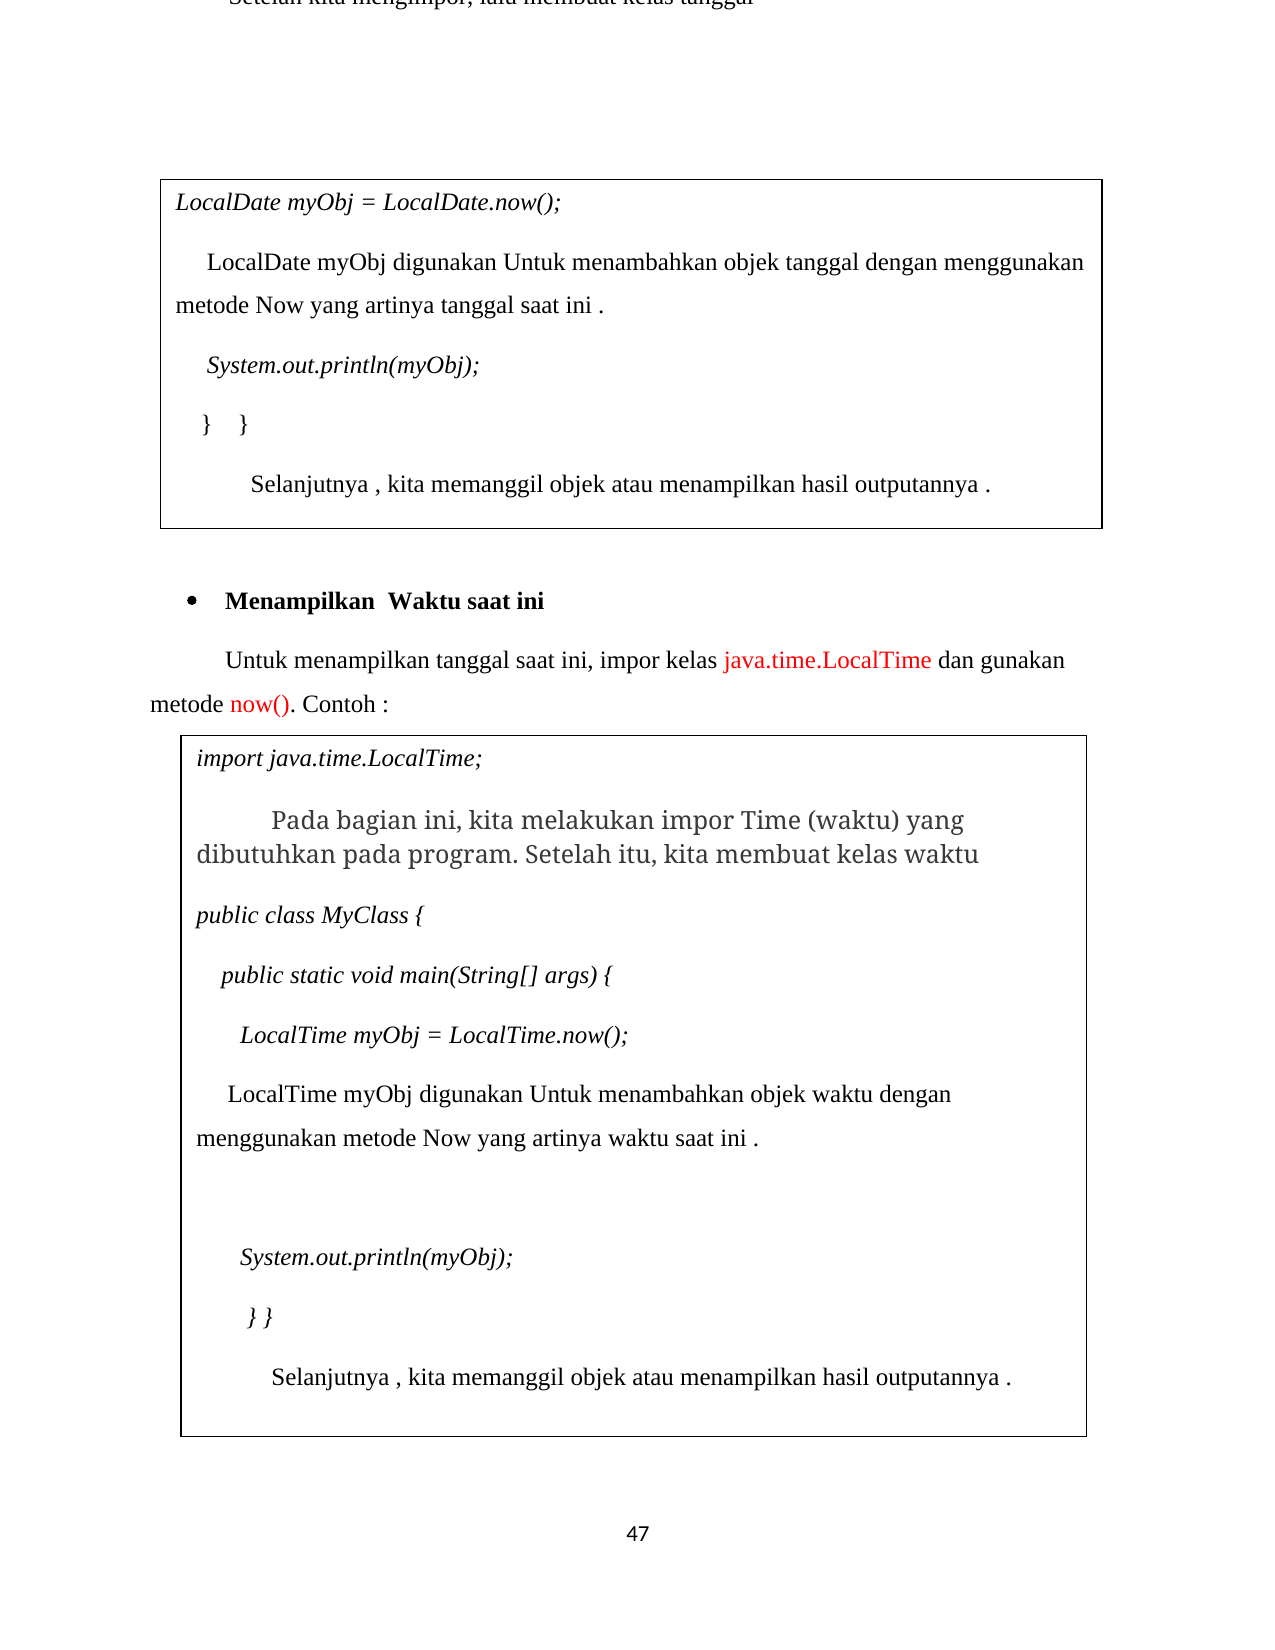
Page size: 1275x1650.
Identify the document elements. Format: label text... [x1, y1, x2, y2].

list Menampilkan Waktu saat ini [187, 210, 1125, 614]
text Untuk menampilkan tanggal saat ini, impor kelas java.time.LocalTime dan gunakan metode now(). Contoh : [150, 646, 1125, 717]
